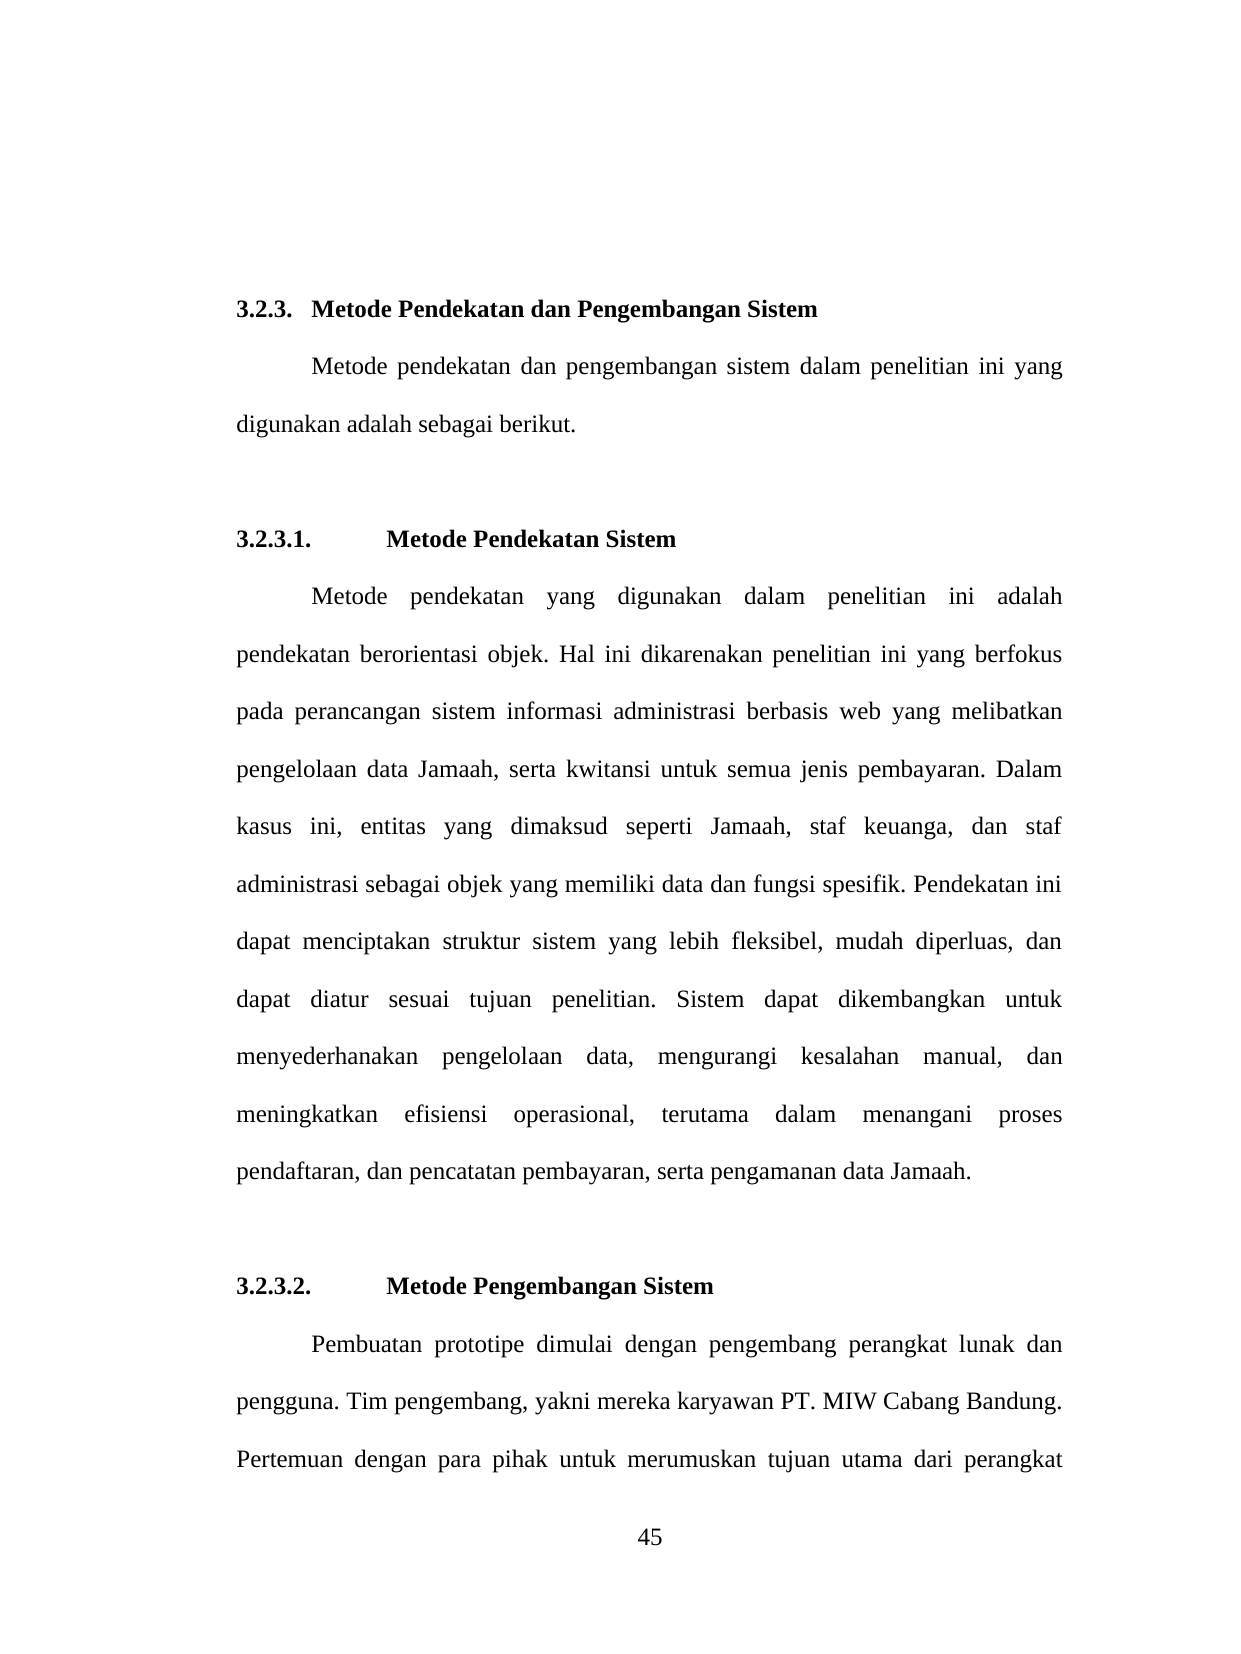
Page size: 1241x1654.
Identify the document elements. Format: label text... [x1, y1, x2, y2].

text Metode pendekatan yang digunakan dalam penelitian ini adalah pendekatan berorientasi objek. Hal ini dikarenakan penelitian ini yang berfokus pada perancangan sistem informasi administrasi berbasis web yang melibatkan pengelolaan data Jamaah, serta kwitansi untuk semua jenis pembayaran. Dalam kasus ini, entitas yang dimaksud seperti Jamaah, staf keuanga, dan staf administrasi sebagai objek yang memiliki data dan fungsi spesifik. Pendekatan ini dapat menciptakan struktur sistem yang lebih fleksibel, mudah diperluas, dan dapat diatur sesuai tujuan penelitian. Sistem dapat dikembangkan untuk menyederhanakan pengelolaan data, mengurangi kesalahan manual, dan meningkatkan efisiensi operasional, terutama dalam menangani proses pendaftaran, dan pencatatan pembayaran, serta pengamanan data Jamaah. [236, 581, 1063, 1185]
text Metode Pendekatan dan Pengembangan Sistem [236, 294, 1063, 322]
text Metode pendekatan dan pengembangan sistem dalam penelitian ini yang digunakan adalah sebagai berikut. [236, 351, 1063, 437]
text Metode Pengembangan Sistem [236, 1271, 1063, 1300]
text Metode Pendekatan Sistem [236, 524, 1063, 552]
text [236, 1329, 1063, 1472]
